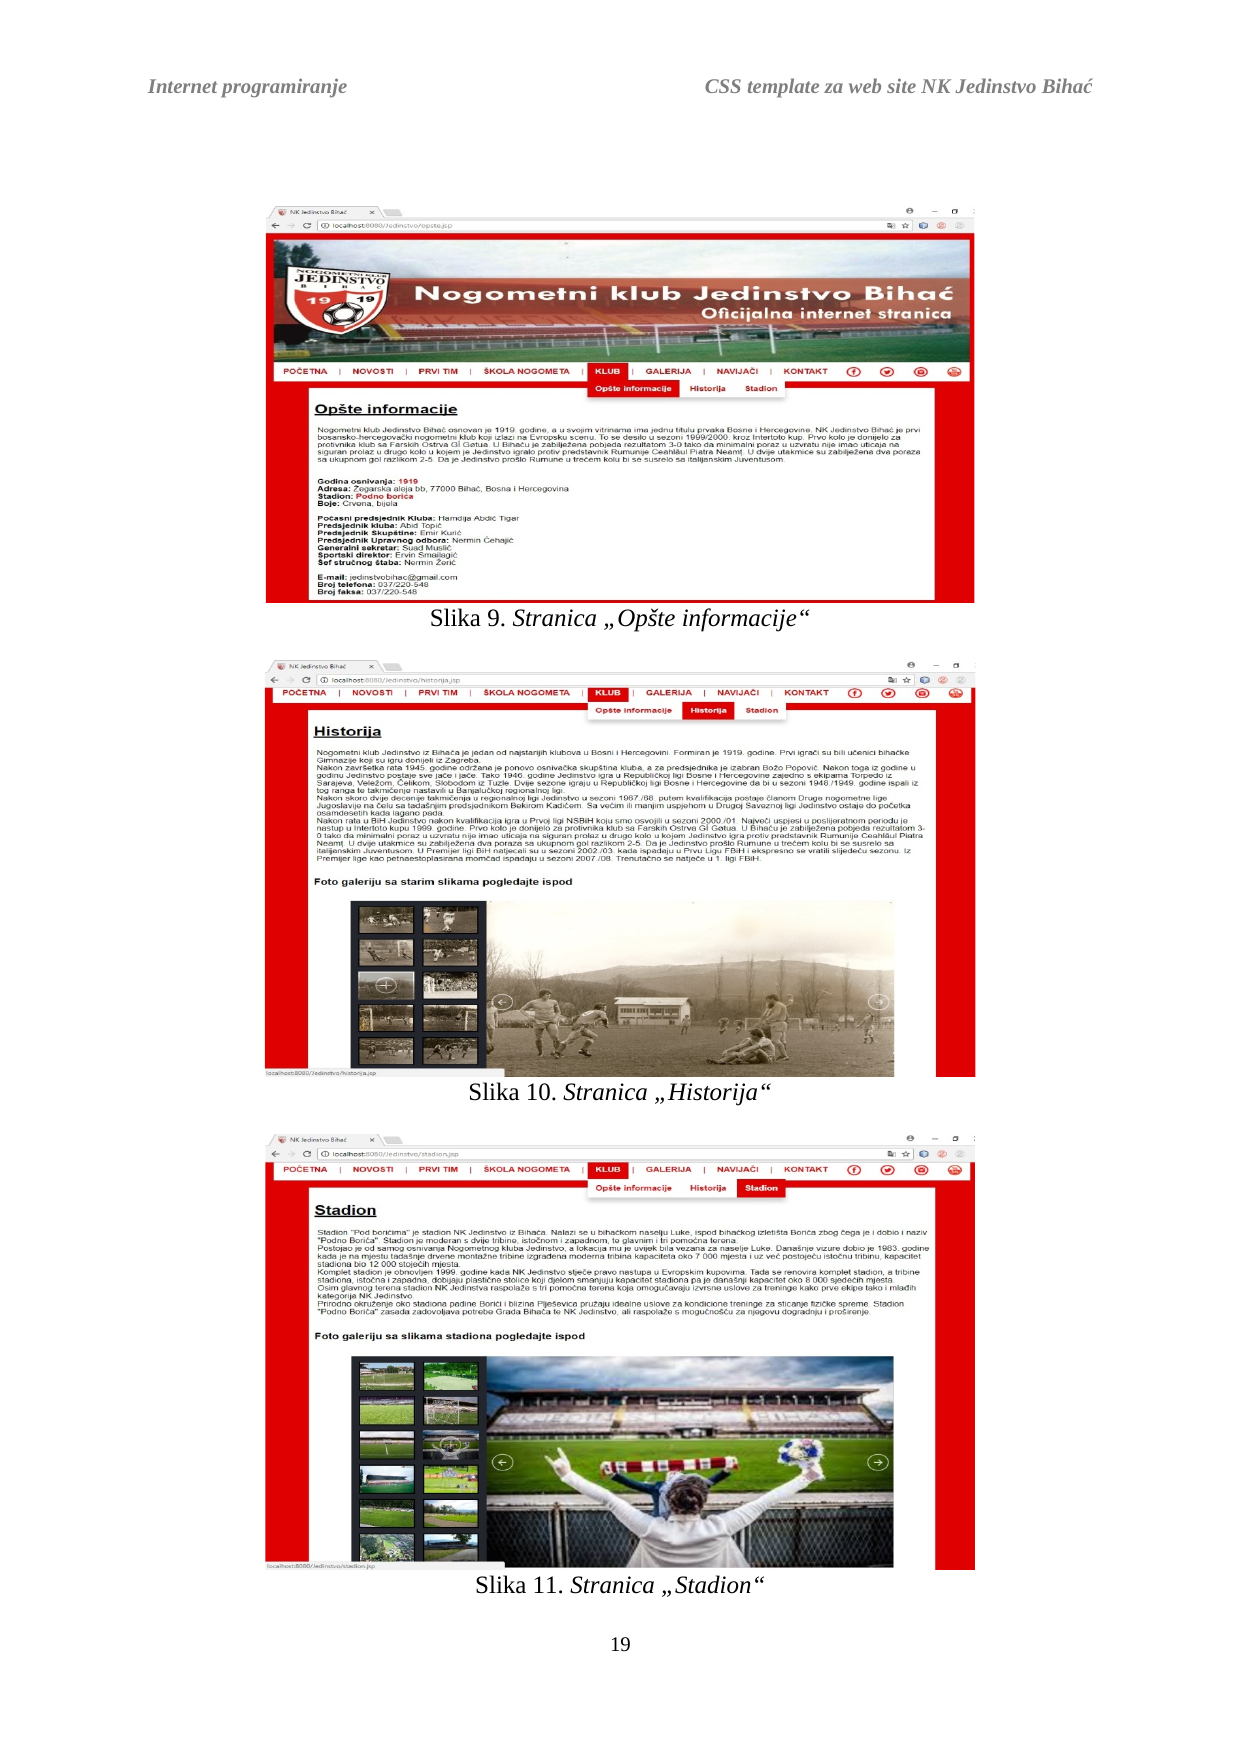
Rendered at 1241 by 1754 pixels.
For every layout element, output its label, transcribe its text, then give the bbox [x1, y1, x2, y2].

picture [265, 1134, 975, 1570]
text Slika 9. Stranica „Opšte informacije“ [148, 603, 1092, 632]
text Slika 11. Stranica „Stadion“ [148, 1570, 1092, 1598]
text Slika 10. Stranica „Historija“ [148, 1077, 1092, 1105]
picture [265, 206, 975, 603]
picture [264, 660, 976, 1077]
